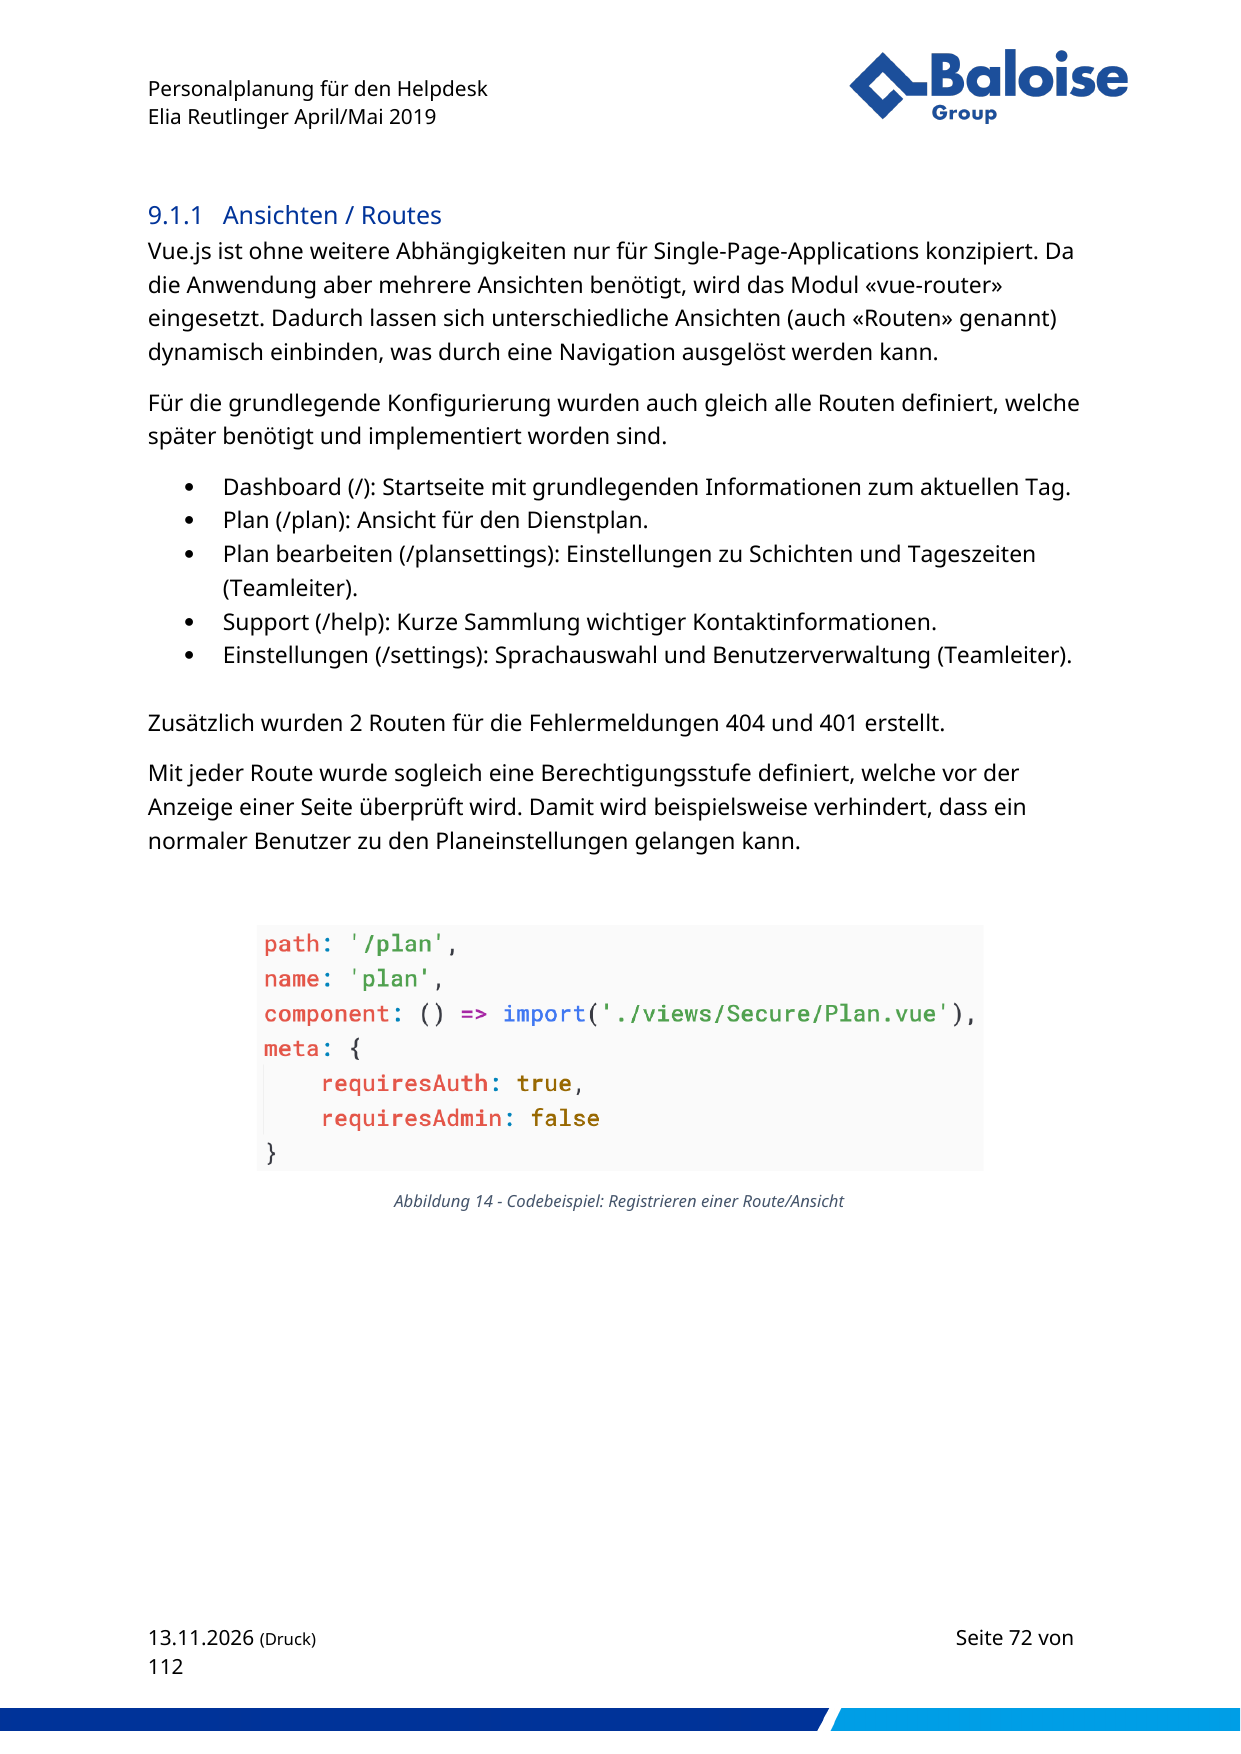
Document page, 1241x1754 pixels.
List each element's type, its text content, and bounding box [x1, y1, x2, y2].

picture [849, 49, 1128, 124]
picture [256, 925, 984, 1171]
list Plan bearbeiten (/plansettings): Einstellungen zu Schichten und Tageszeiten (Teamleiter). [185, 538, 1093, 603]
text Vue.js ist ohne weitere Abhängigkeiten nur für Single-Page-Applications konzipiert. Da die Anwendung aber mehrere Ansichten benötigt, wird das Modul «vue-router» eingesetzt. Dadurch lassen sich unterschiedliche Ansichten (auch «Routen» genannt) dynamisch einbinden, was durch eine Navigation ausgelöst werden kann. [148, 235, 1093, 367]
list Dashboard (/): Startseite mit grundlegenden Informationen zum aktuellen Tag. [185, 471, 1093, 502]
list Support (/help): Kurze Sammlung wichtiger Kontaktinformationen. [185, 606, 1093, 637]
text Für die grundlegende Konfigurierung wurden auch gleich alle Routen definiert, welche später benötigt und implementiert worden sind. [148, 386, 1093, 451]
list Einstellungen (/settings): Sprachauswahl und Benutzerverwaltung (Teamleiter). [185, 639, 1093, 671]
text Abbildung 14 - Codebeispiel: Registrieren einer Route/Ansicht [148, 1190, 1093, 1213]
picture [0, 1708, 1241, 1733]
list Plan (/plan): Ansicht für den Dienstplan. [185, 504, 1093, 536]
subtitle Ansichten / Routes [148, 198, 1093, 232]
text Zusätzlich wurden 2 Routen für die Fehlermeldungen 404 und 401 erstellt. [148, 707, 1093, 738]
text Mit jeder Route wurde sogleich eine Berechtigungsstufe definiert, welche vor der Anzeige einer Seite überprüft wird. Damit wird beispielsweise verhindert, dass ein normaler Benutzer zu den Planeinstellungen gelangen kann. [148, 757, 1093, 856]
